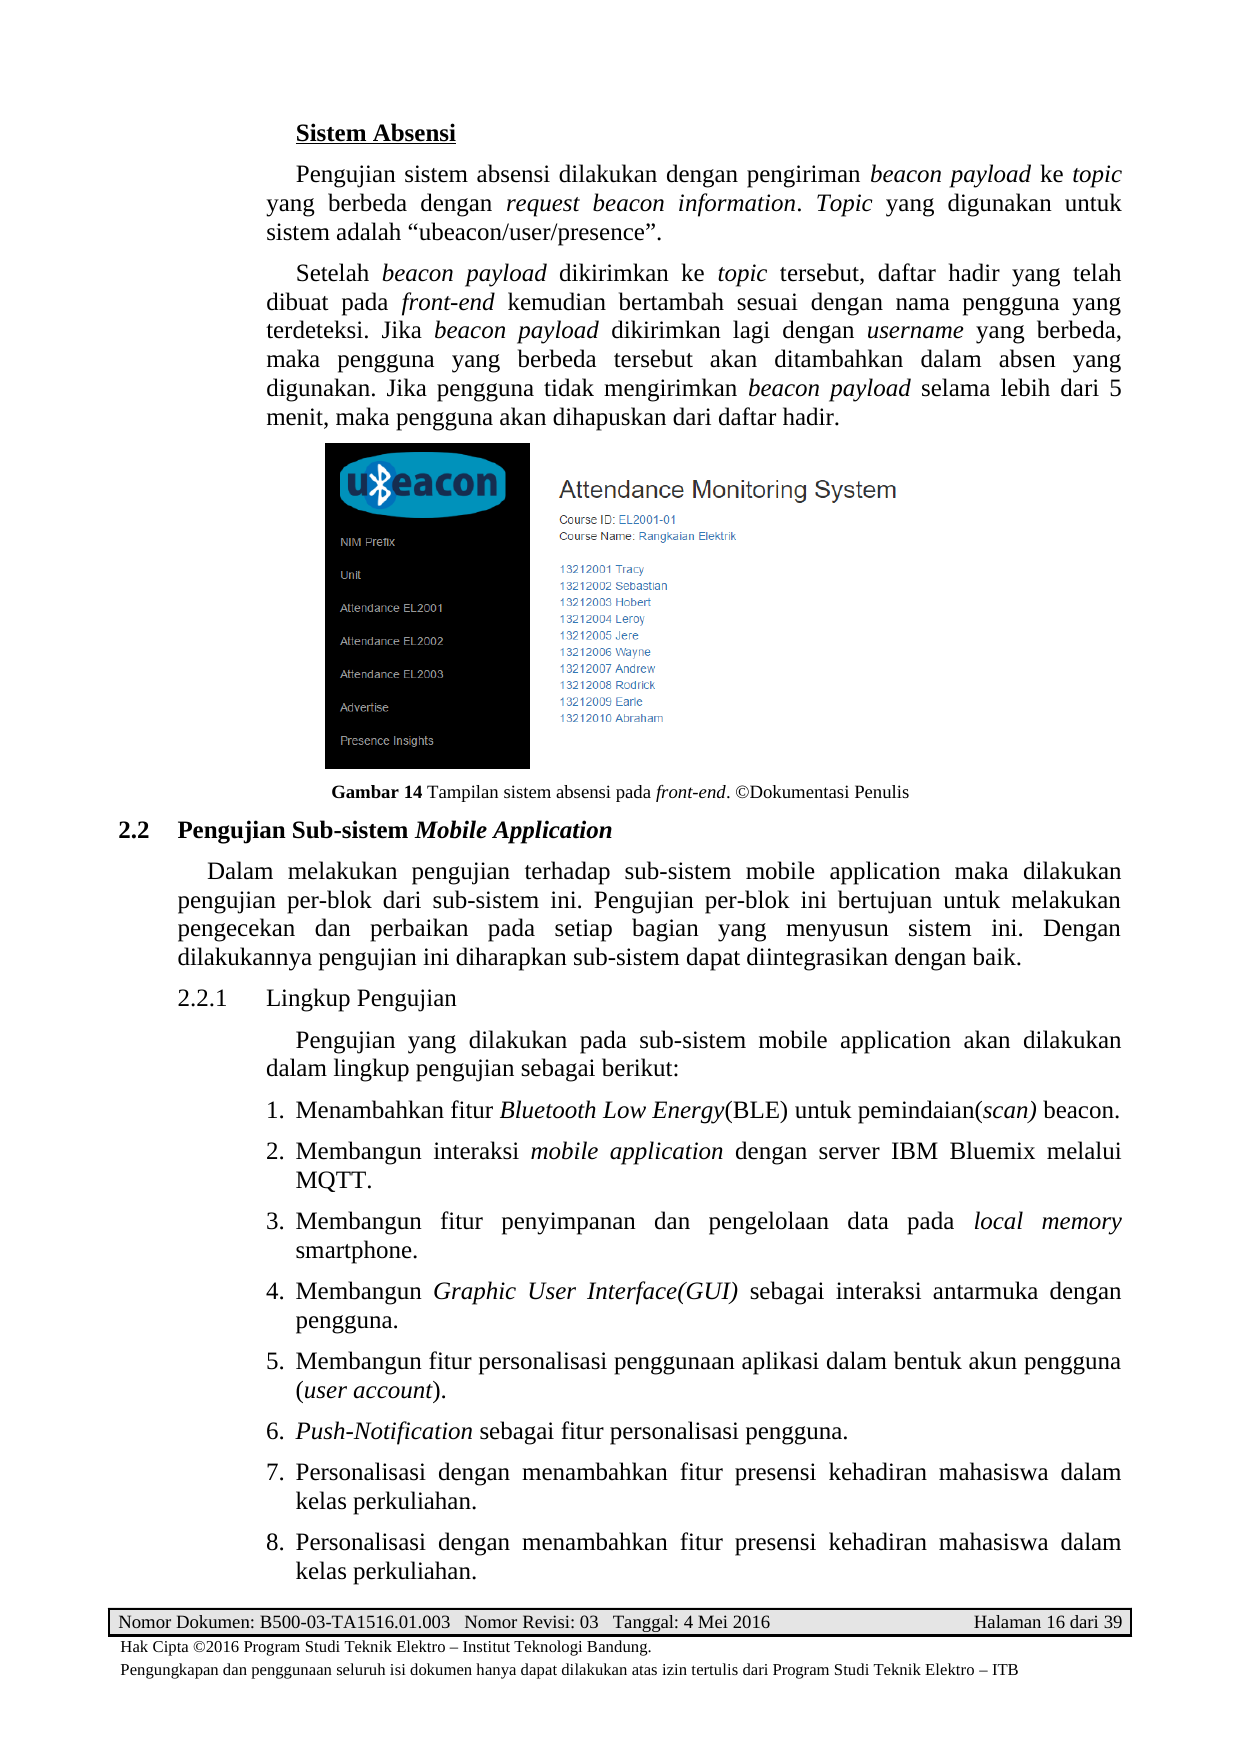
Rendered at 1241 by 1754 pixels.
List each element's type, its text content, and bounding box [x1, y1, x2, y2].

picture [325, 443, 916, 769]
text Pengujian yang dilakukan pada sub-sistem mobile application akan dilakukan dalam lingkup pengujian sebagai berikut: [266, 1025, 1122, 1082]
list Menambahkan fitur Bluetooth Low Energy(BLE) untuk pemindaian(scan) beacon. [266, 1095, 1122, 1123]
text Pengujian sistem absensi dilakukan dengan pengiriman beacon payload ke topic yang berbeda dengan request beacon information. Topic yang digunakan untuk sistem adalah “ubeacon/user/presence”. [266, 159, 1122, 246]
text Setelah beacon payload dikirimkan ke topic tersebut, daftar hadir yang telah dibuat pada front-end kemudian bertambah sesuai dengan nama pengguna yang terdeteksi. Jika beacon payload dikirimkan lagi dengan username yang berbeda, maka pengguna yang berbeda tersebut akan ditambahkan dalam absen yang digunakan. Jika pengguna tidak mengirimkan beacon payload selama lebih dari 5 menit, maka pengguna akan dihapuskan dari daftar hadir. [266, 258, 1122, 431]
list Personalisasi dengan menambahkan fitur presensi kehadiran mahasiswa dalam kelas perkuliahan. [266, 1527, 1122, 1585]
list Personalisasi dengan menambahkan fitur presensi kehadiran mahasiswa dalam kelas perkuliahan. [266, 1457, 1122, 1515]
list Membangun Graphic User Interface(GUI) sebagai interaksi antarmuka dengan pengguna. [266, 1276, 1122, 1333]
list Pengujian Sub-sistem Mobile Application [118, 815, 1122, 843]
list Membangun interaksi mobile application dengan server IBM Bluemix melalui MQTT. [266, 1136, 1122, 1193]
text Sistem Absensi [266, 118, 1122, 147]
list Membangun fitur penyimpanan dan pengelolaan data pada local memory smartphone. [266, 1206, 1122, 1263]
text Gambar 14 Tampilan sistem absensi pada front-end. ©Dokumentasi Penulis [118, 781, 1122, 802]
list Lingkup Pengujian [177, 983, 1122, 1012]
list Push-Notification sebagai fitur personalisasi pengguna. [266, 1416, 1122, 1445]
list Membangun fitur personalisasi penggunaan aplikasi dalam bentuk akun pengguna (user account). [266, 1346, 1122, 1403]
text Dalam melakukan pengujian terhadap sub-sistem mobile application maka dilakukan pengujian per-blok dari sub-sistem ini. Pengujian per-blok ini bertujuan untuk melakukan pengecekan dan perbaikan pada setiap bagian yang menyusun sistem ini. Dengan dilakukannya pengujian ini diharapkan sub-sistem dapat diintegrasikan dengan baik. [177, 856, 1122, 971]
